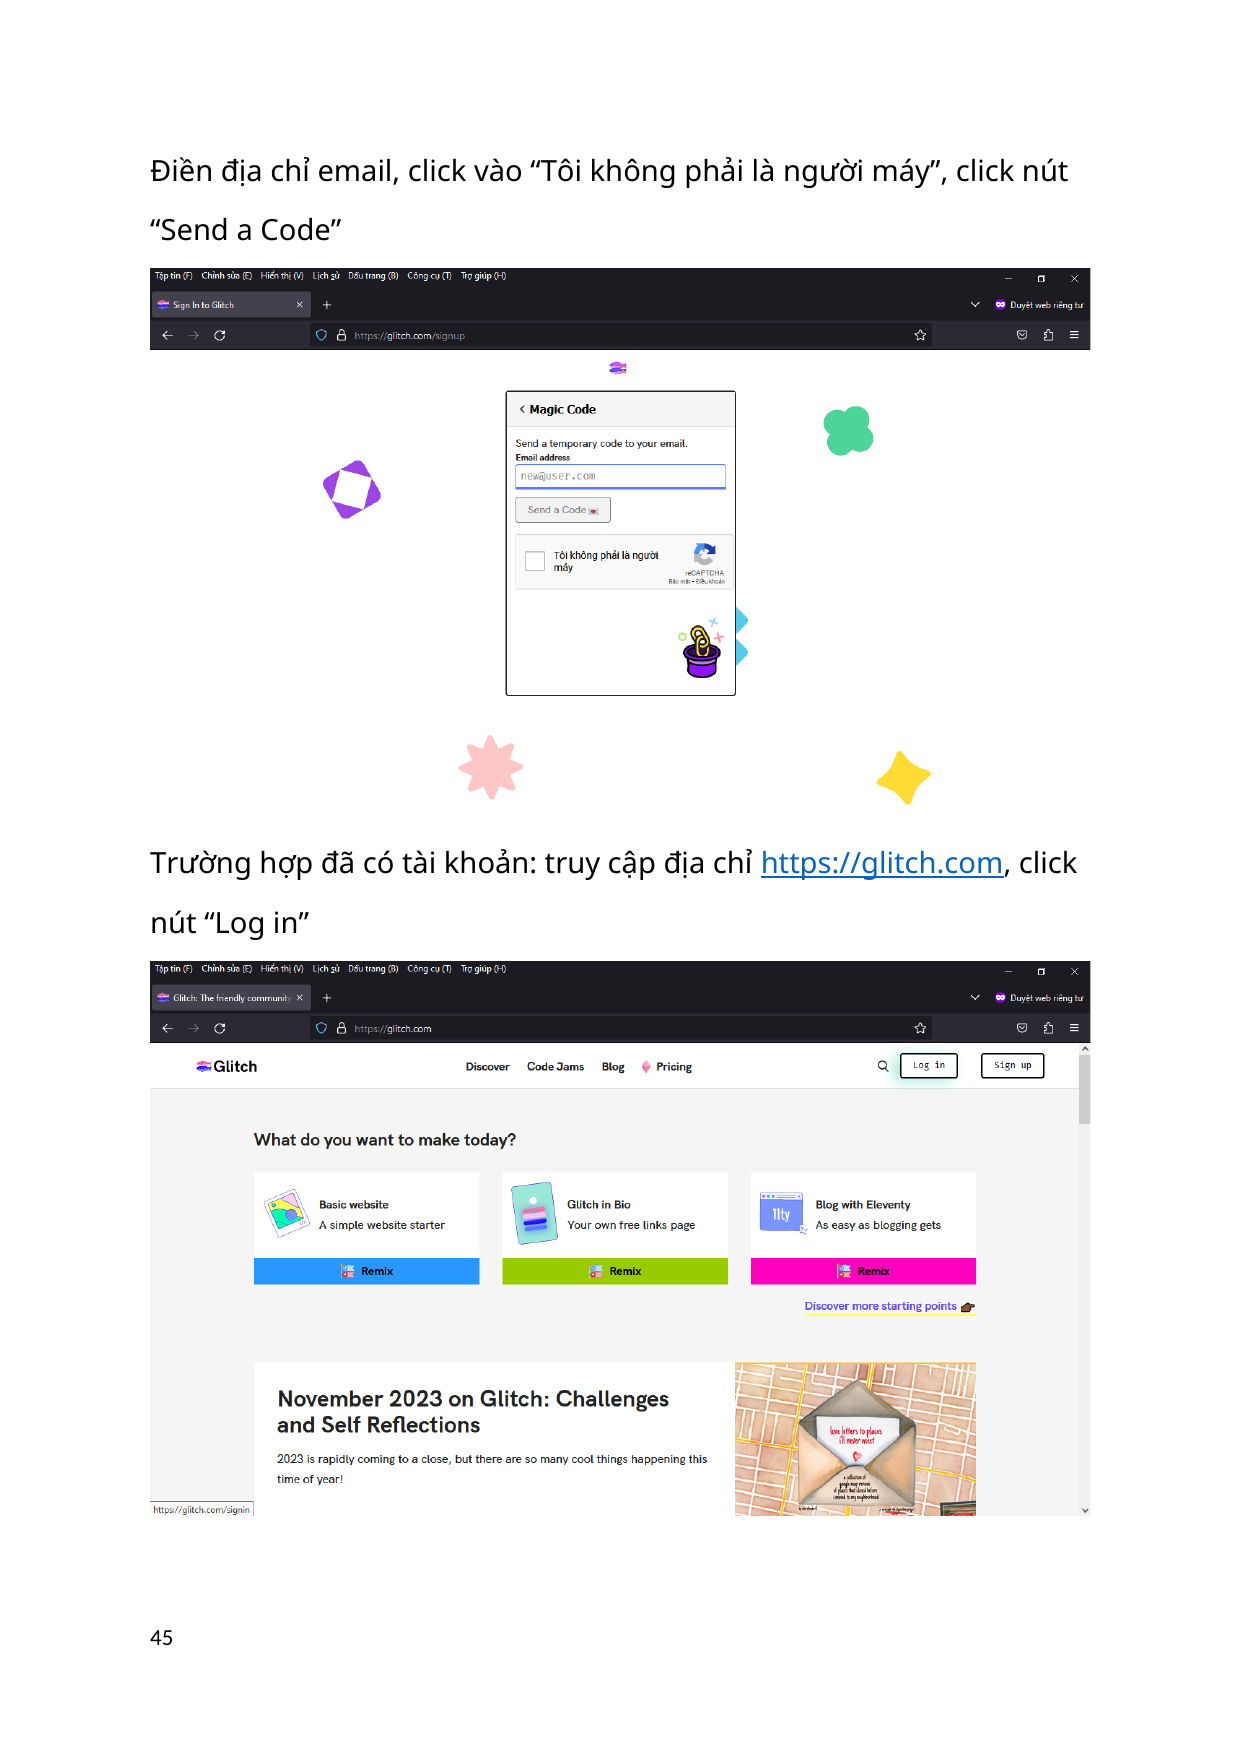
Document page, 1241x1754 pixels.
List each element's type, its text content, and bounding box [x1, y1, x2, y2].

picture [150, 961, 1091, 1516]
text Điền địa chỉ email, click vào “Tôi không phải là người máy”, click nút “Send a Code” [150, 150, 1090, 249]
text Trường hợp đã có tài khoản: truy cập địa chỉ https://glitch.com, click nút “Log in” [150, 843, 1090, 942]
picture [150, 268, 1091, 823]
